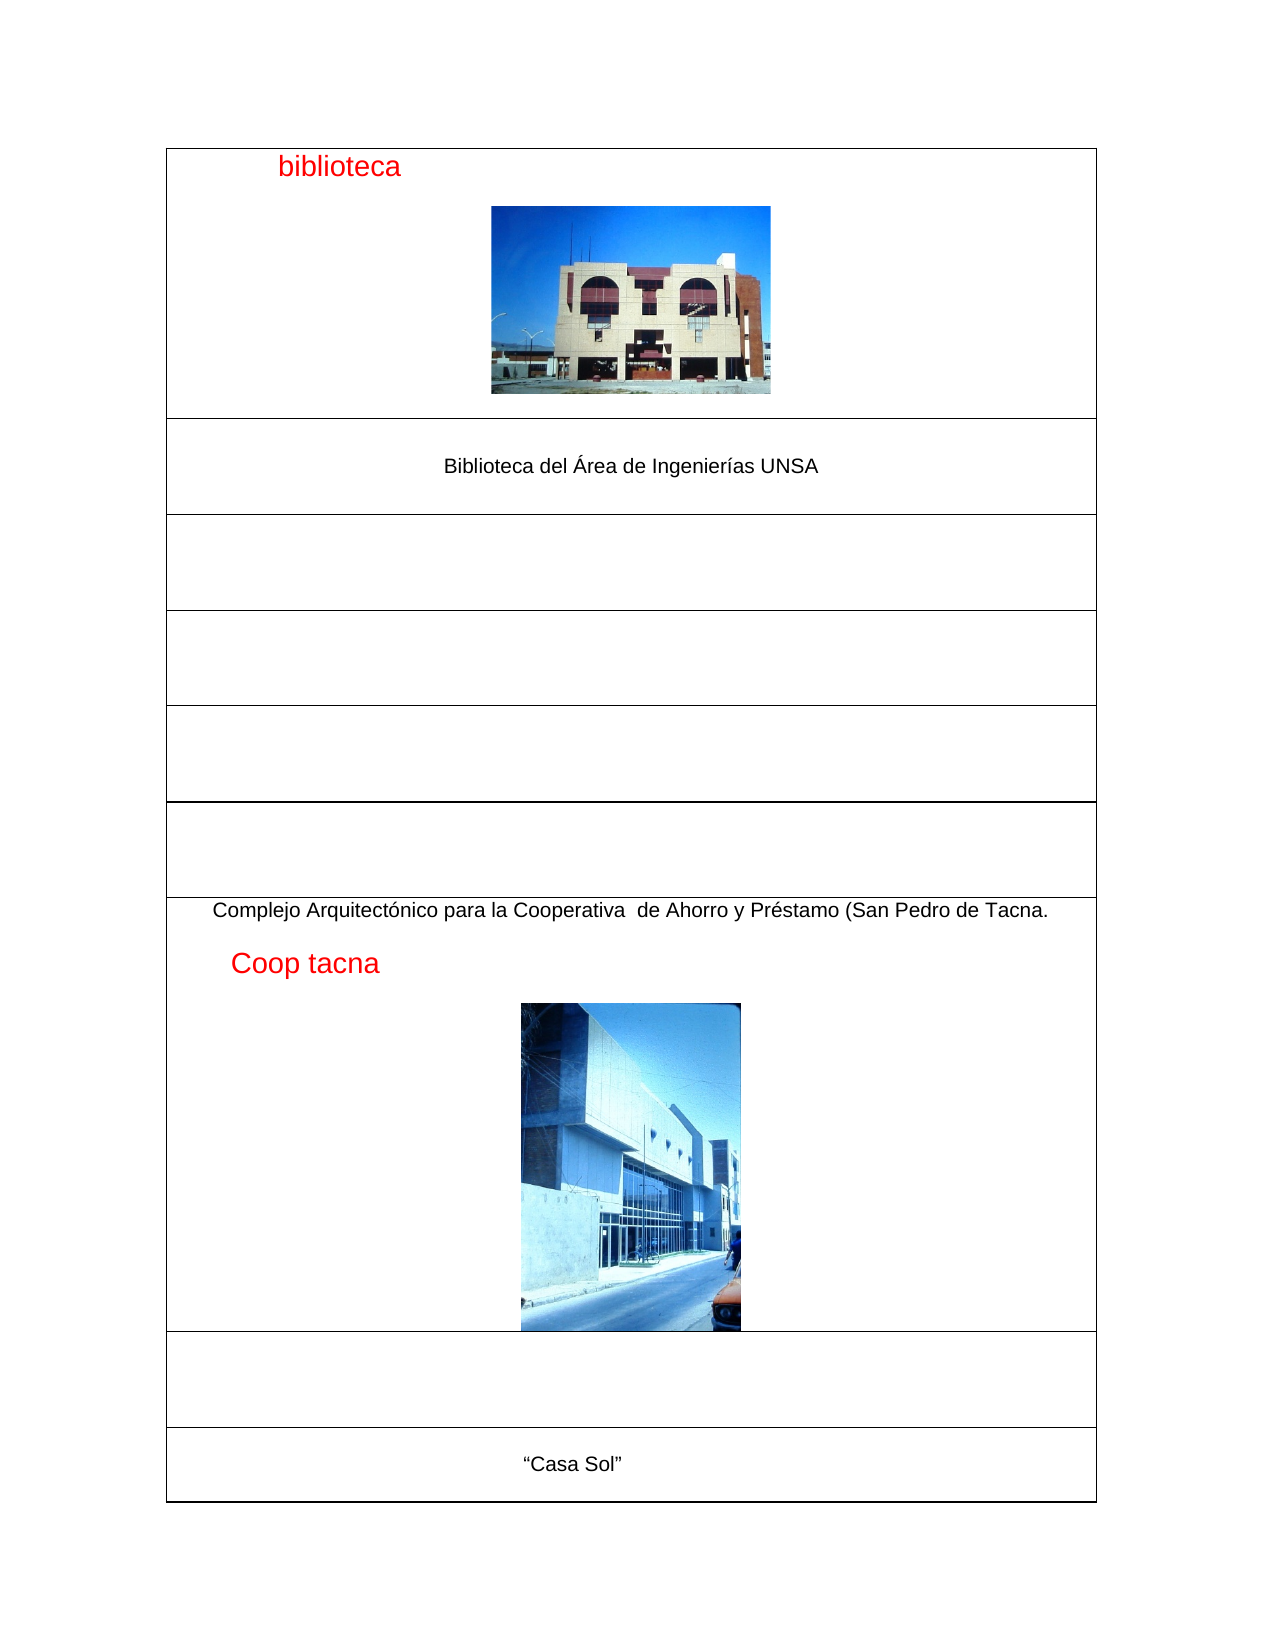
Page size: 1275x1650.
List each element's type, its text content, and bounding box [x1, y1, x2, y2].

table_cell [167, 149, 1096, 418]
table_cell [167, 803, 1096, 897]
table_cell [167, 706, 1096, 801]
table_cell Biblioteca del Área de Ingenierías UNSA [167, 419, 1096, 513]
table_cell Complejo Arquitectónico para la Cooperativa de Ahorro y Préstamo (San Pedro de Tacna. Coop tacna [167, 898, 1096, 1331]
table_cell [167, 515, 1096, 609]
table_cell “Casa Sol” Casa sol [167, 1428, 1096, 1501]
picture [491, 206, 771, 394]
picture [521, 1003, 741, 1331]
table_cell [167, 611, 1096, 705]
table_cell [167, 1332, 1096, 1427]
